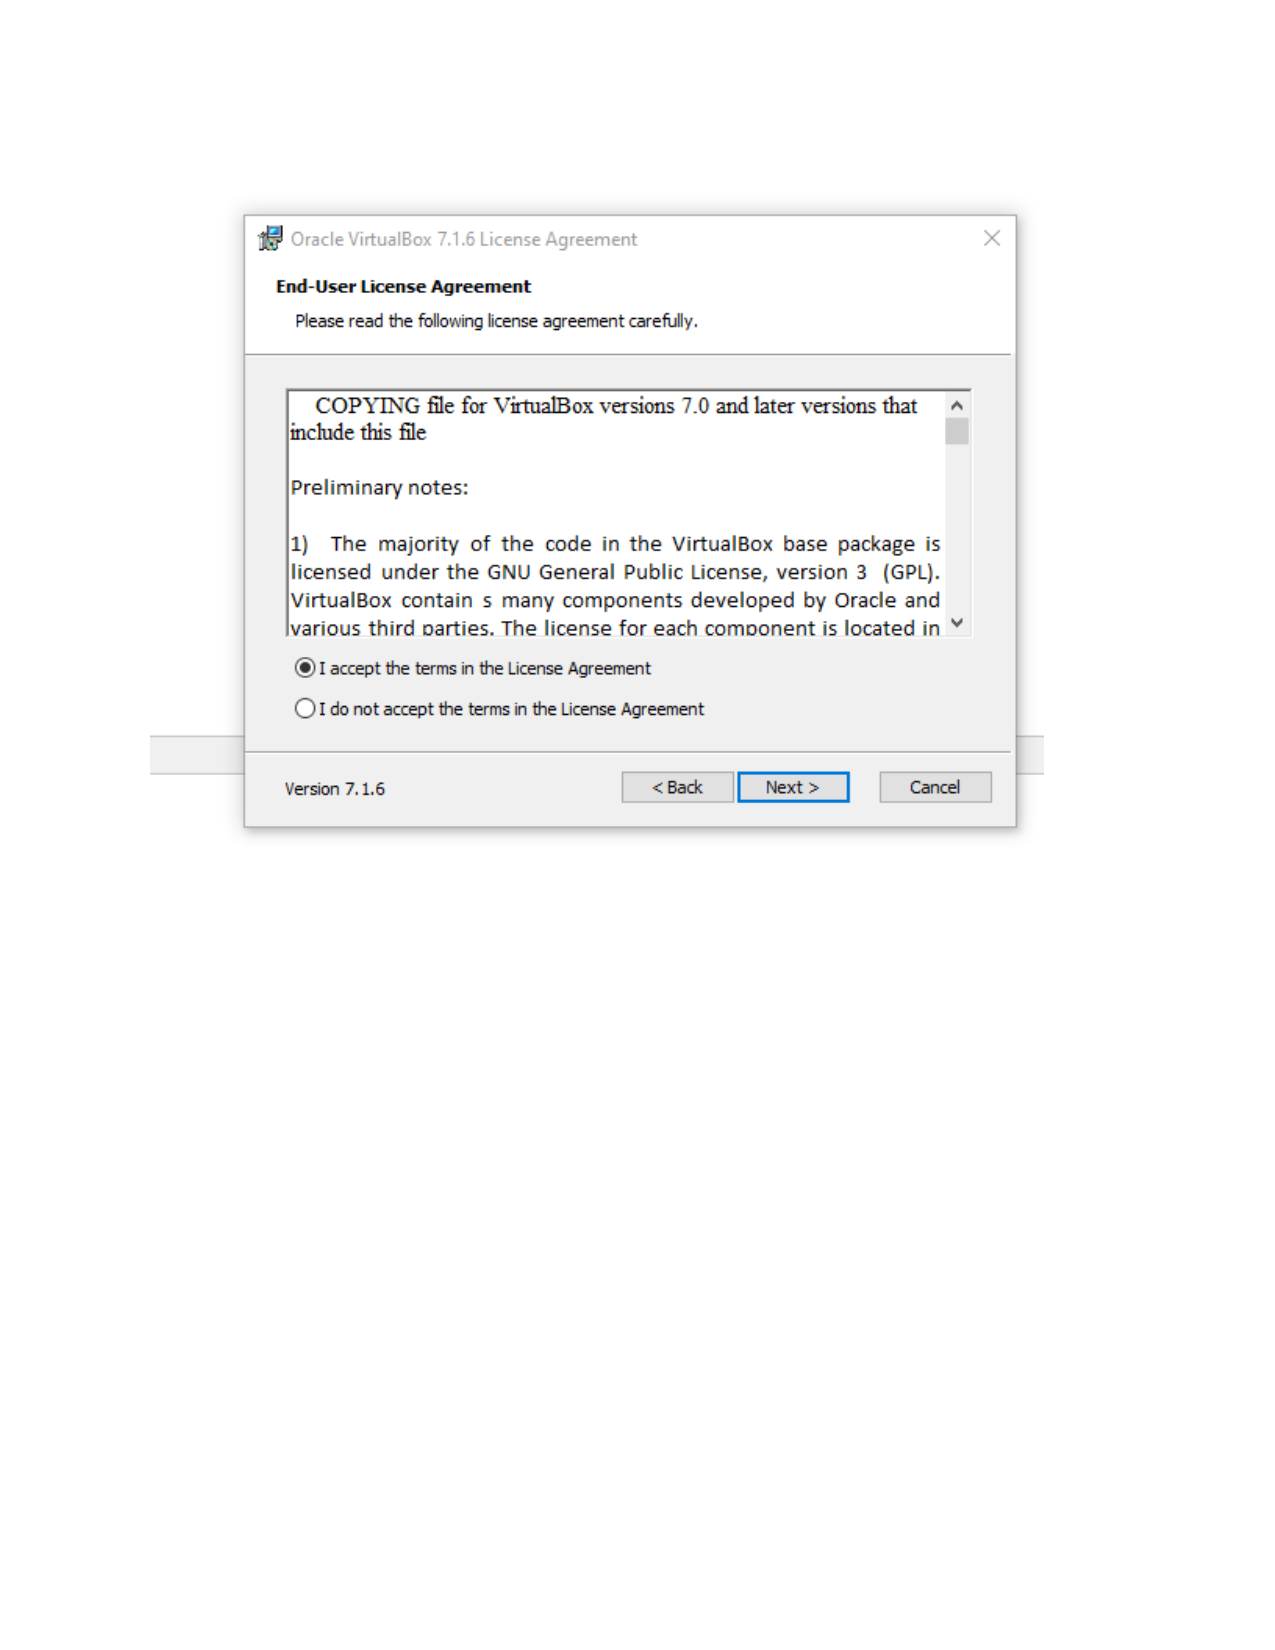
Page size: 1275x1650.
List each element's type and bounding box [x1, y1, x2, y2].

picture [150, 150, 1044, 897]
